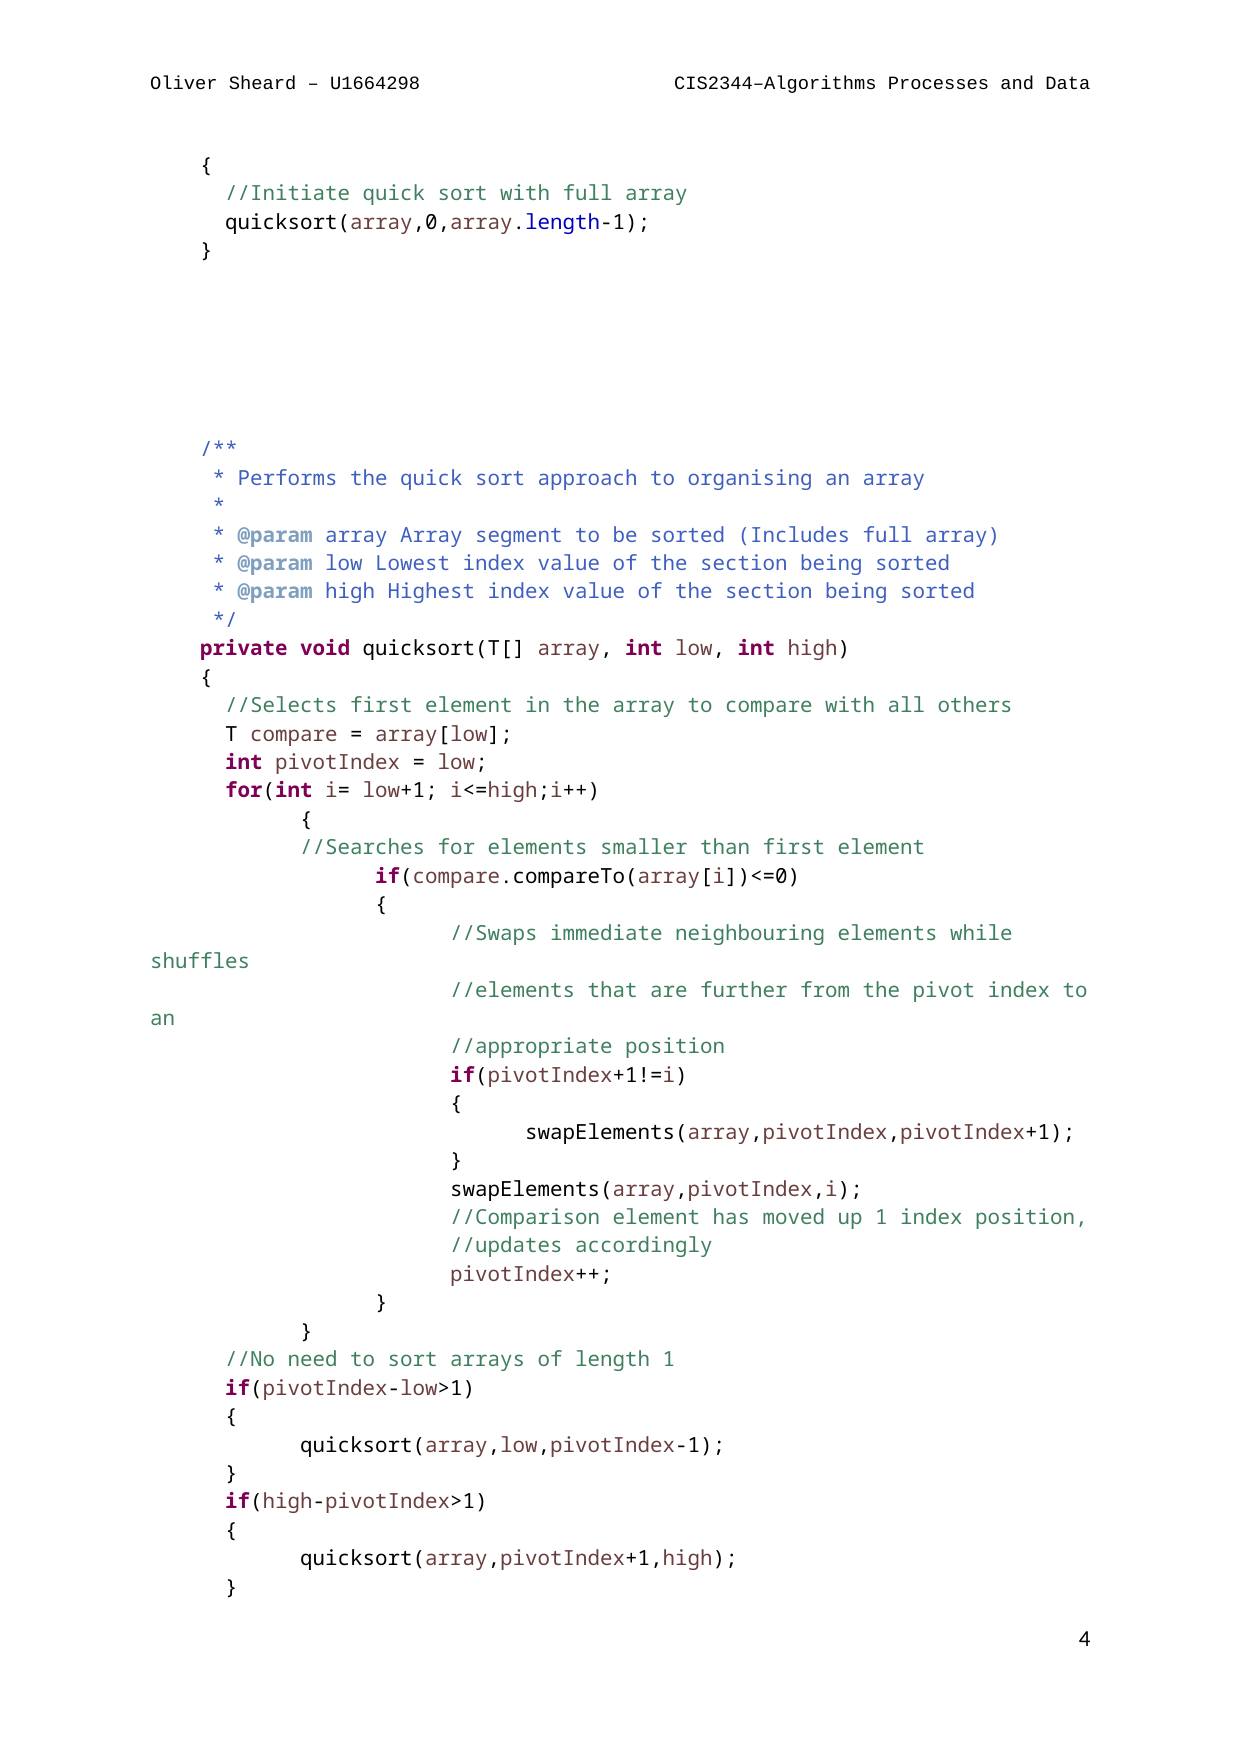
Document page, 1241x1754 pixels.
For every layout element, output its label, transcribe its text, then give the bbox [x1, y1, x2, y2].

text { [150, 1515, 1090, 1543]
text for(int i= low+1; i<=high;i++) [150, 776, 1090, 804]
text //elements that are further from the pivot index to an [150, 975, 1090, 1032]
text if(pivotIndex-low>1) [150, 1373, 1090, 1401]
text T compare = array[low]; [150, 719, 1090, 747]
text * @param high Highest index value of the section being sorted [150, 577, 1090, 605]
text } [150, 1145, 1090, 1174]
text //Initiate quick sort with full array [150, 178, 1090, 207]
text { [150, 1088, 1090, 1117]
text } [150, 235, 1090, 264]
text * Performs the quick sort approach to organising an array [150, 463, 1090, 491]
text { [150, 662, 1090, 690]
text } [150, 1287, 1090, 1316]
text //Searches for elements smaller than first element [150, 832, 1090, 861]
text * @param array Array segment to be sorted (Includes full array) [150, 520, 1090, 548]
text if(high-pivotIndex>1) [150, 1487, 1090, 1515]
text quicksort(array,0,array.length-1); [150, 207, 1090, 235]
text //updates accordingly [375, 1231, 1090, 1259]
text } [150, 1458, 1090, 1487]
text quicksort(array,low,pivotIndex-1); [150, 1430, 1090, 1458]
text */ [150, 605, 1090, 633]
text if(compare.compareTo(array[i])<=0) [150, 861, 1090, 889]
text //Swaps immediate neighbouring elements while shuffles [150, 918, 1090, 975]
text { [150, 150, 1090, 178]
text pivotIndex++; [150, 1259, 1090, 1287]
text if(pivotIndex+1!=i) [150, 1060, 1090, 1088]
text //Selects first element in the array to compare with all others [150, 690, 1090, 719]
text * @param low Lowest index value of the section being sorted [150, 548, 1090, 577]
text int pivotIndex = low; [150, 747, 1090, 776]
text swapElements(array,pivotIndex,pivotIndex+1); [150, 1117, 1090, 1145]
text { [150, 889, 1090, 918]
text //appropriate position [150, 1032, 1090, 1060]
text } [150, 1572, 1090, 1600]
text //Comparison element has moved up 1 index position, [150, 1202, 1090, 1231]
text private void quicksort(T[] array, int low, int high) [150, 633, 1090, 662]
text } [150, 1316, 1090, 1344]
text /** [150, 434, 1090, 463]
text //No need to sort arrays of length 1 [150, 1344, 1090, 1373]
text quicksort(array,pivotIndex+1,high); [150, 1543, 1090, 1572]
text { [150, 804, 1090, 832]
text { [150, 1401, 1090, 1430]
text * [150, 491, 1090, 520]
text swapElements(array,pivotIndex,i); [150, 1174, 1090, 1202]
